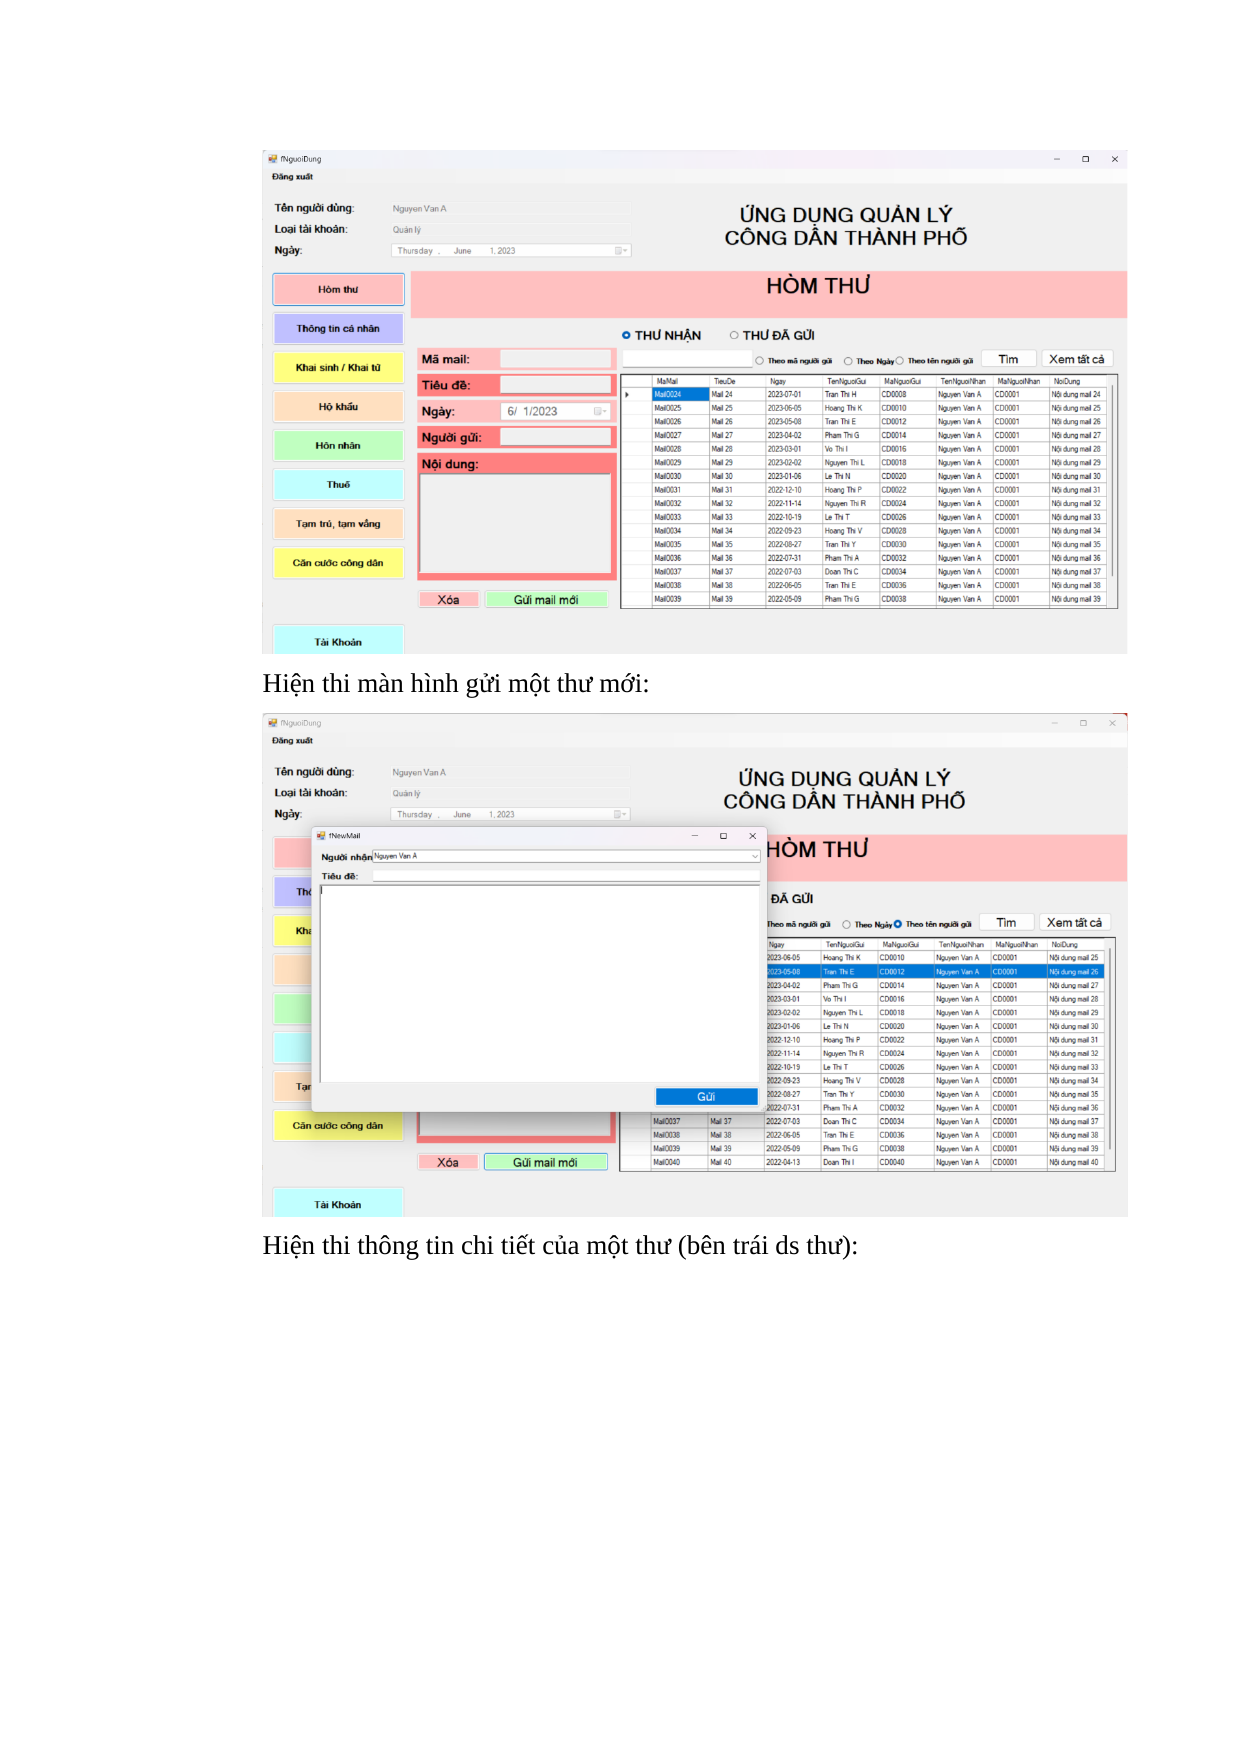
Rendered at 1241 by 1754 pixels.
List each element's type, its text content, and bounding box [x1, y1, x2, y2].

picture [262, 150, 1128, 654]
picture [262, 713, 1128, 1217]
list Hiện thi màn hình gửi một thư mới: [187, 667, 1053, 698]
list Hiện thi thông tin chi tiết của một thư (bên trái ds thư): [187, 1229, 1053, 1260]
